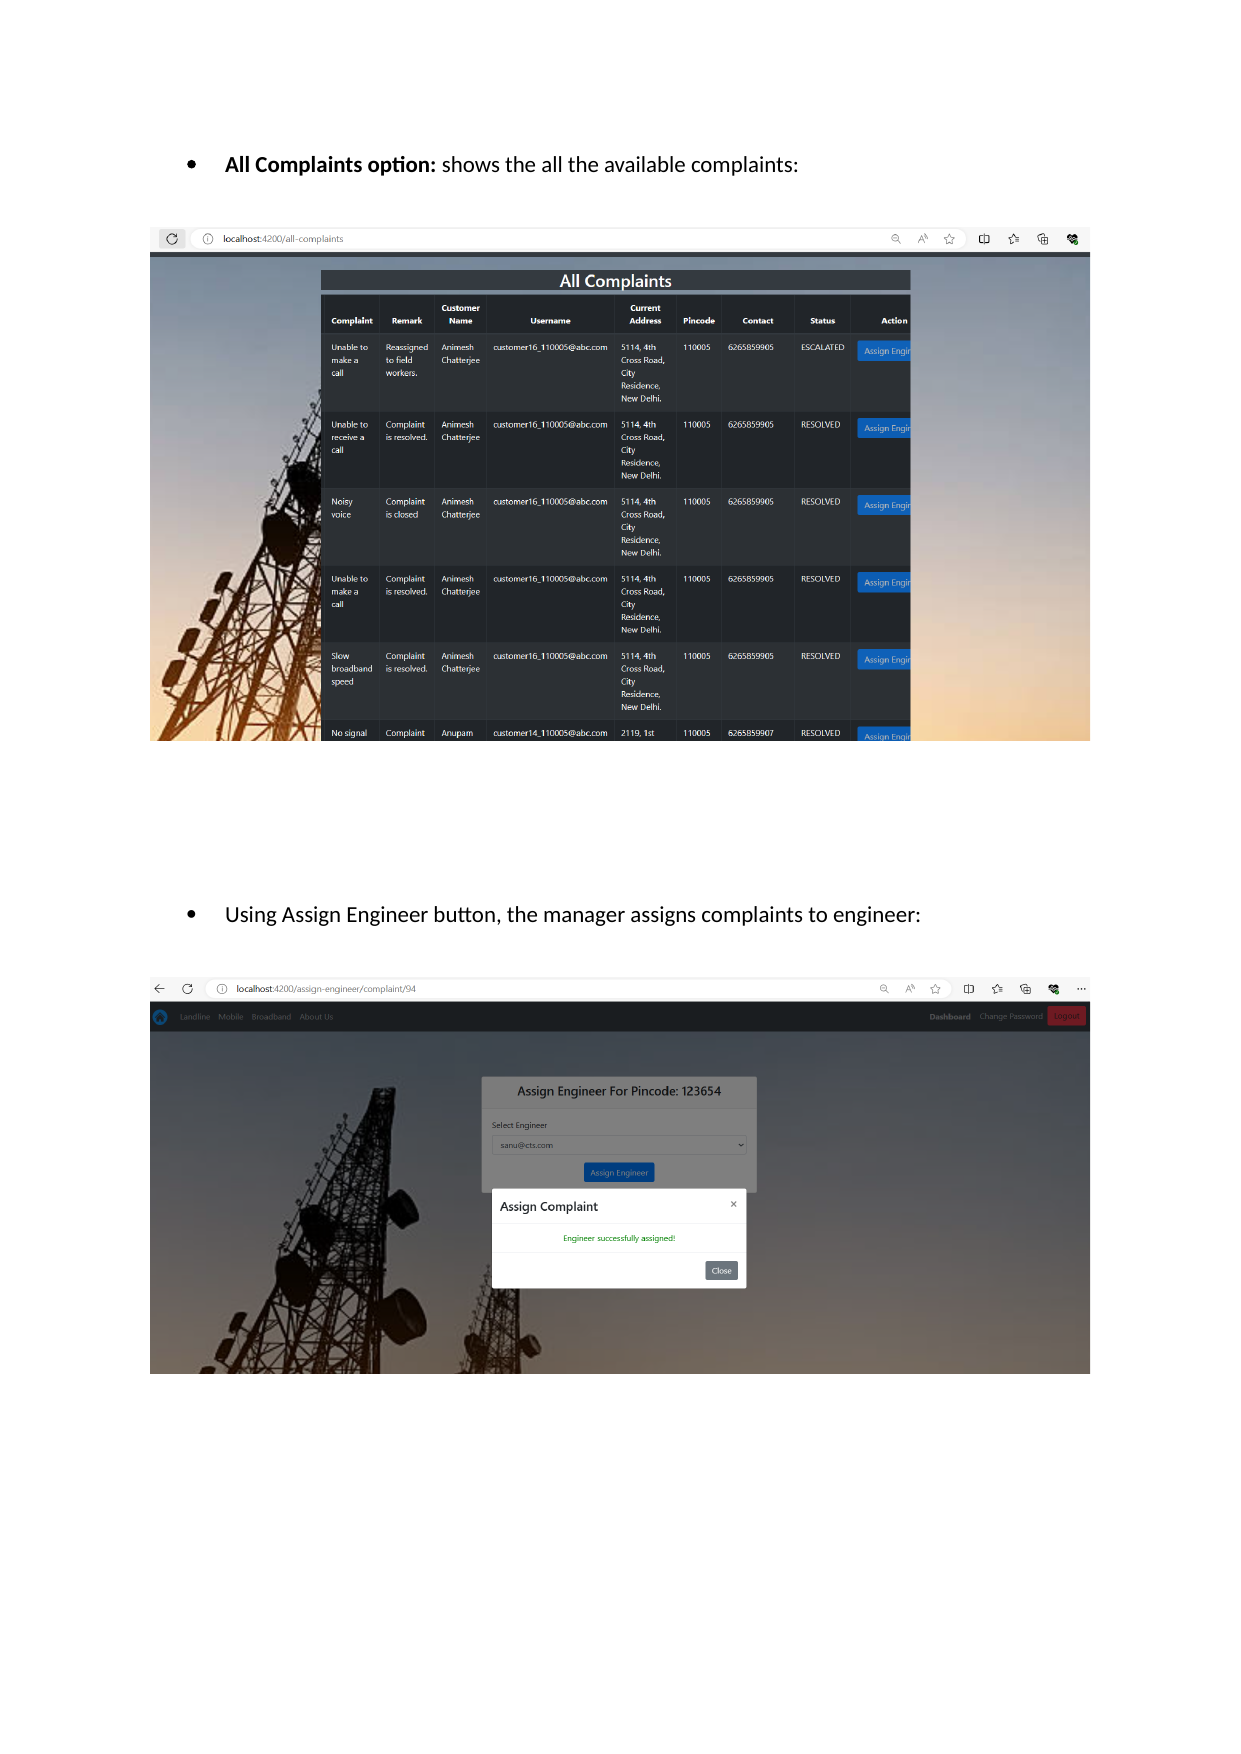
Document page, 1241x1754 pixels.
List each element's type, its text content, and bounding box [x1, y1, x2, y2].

list Using Assign Engineer button, the manager assigns complaints to engineer: [187, 900, 1090, 928]
picture [150, 227, 1091, 741]
list All Complaints option: shows the all the available complaints: [187, 150, 1090, 178]
picture [150, 977, 1091, 1374]
